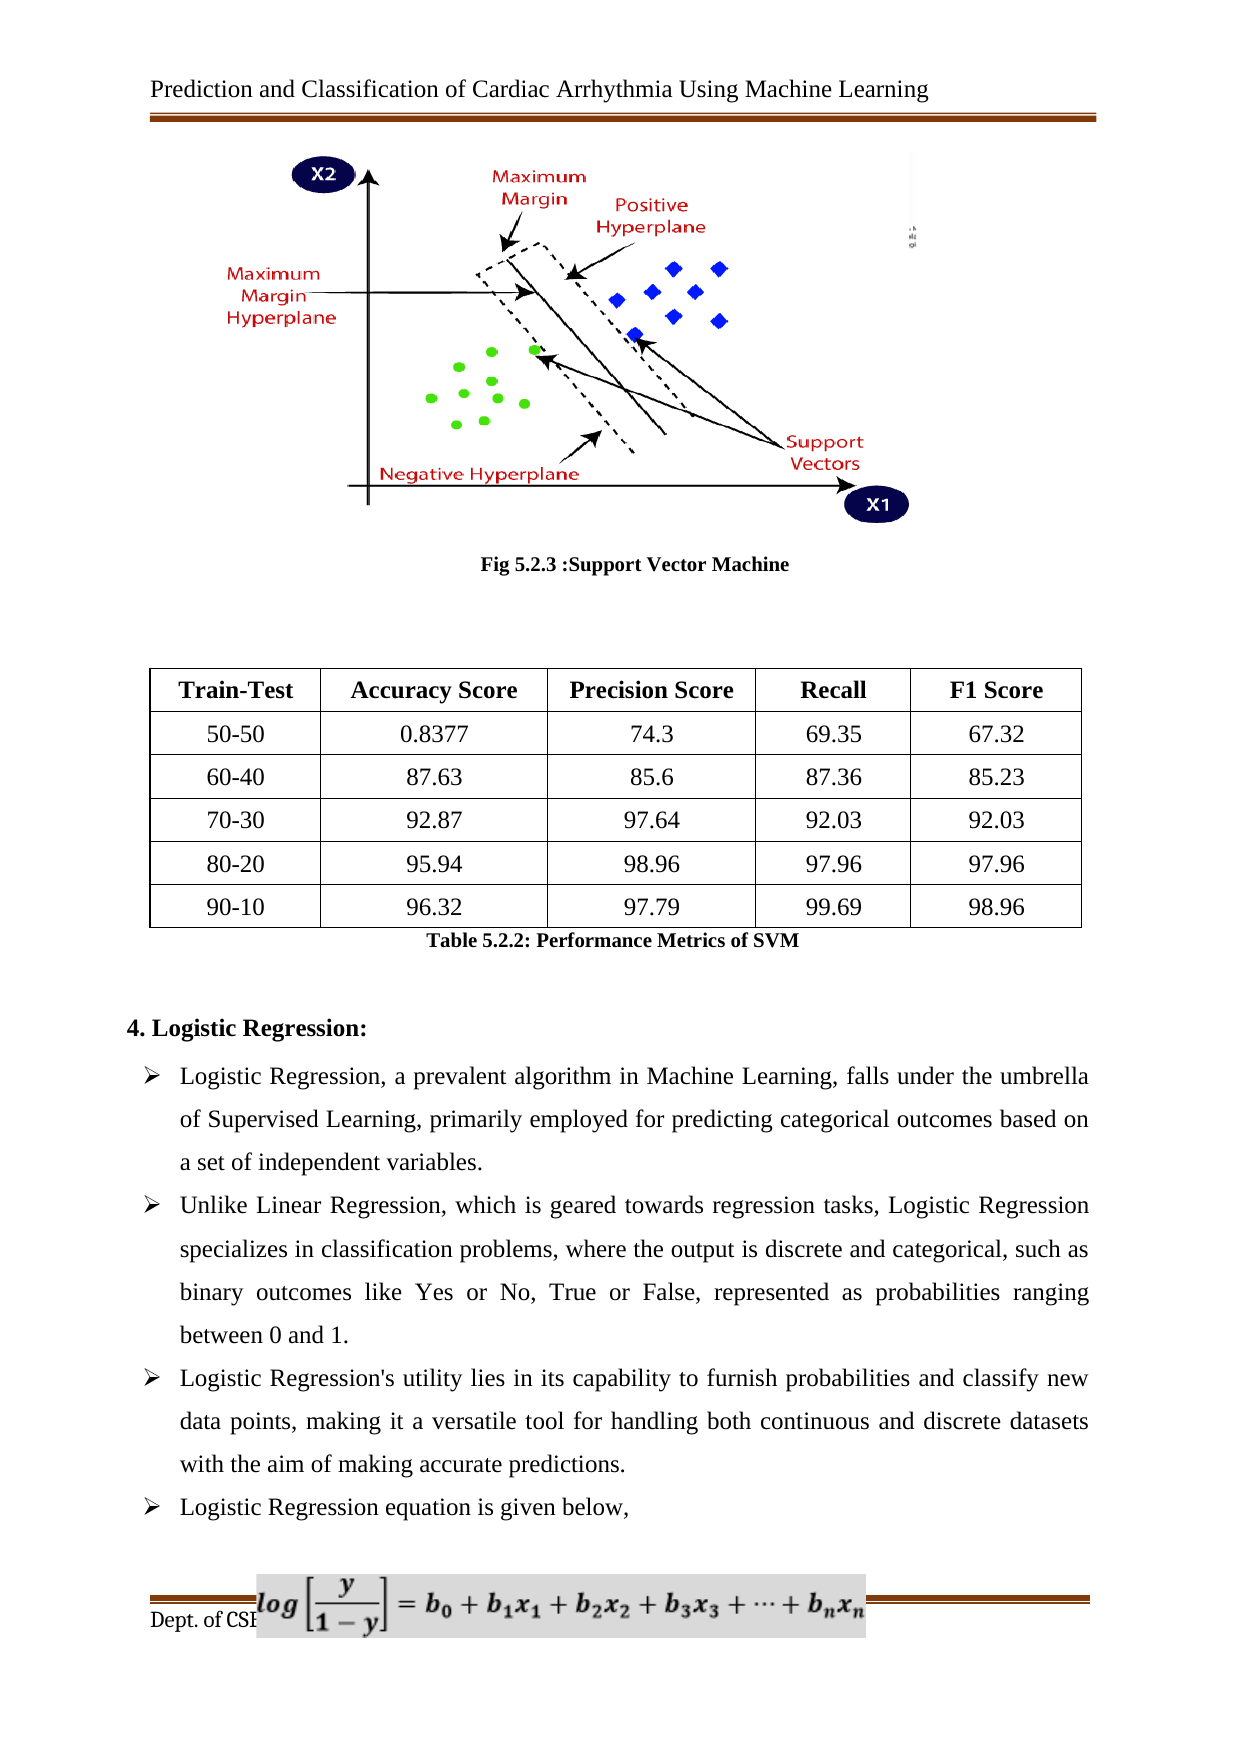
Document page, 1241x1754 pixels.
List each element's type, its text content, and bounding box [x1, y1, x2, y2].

table_cell 67.32 [911, 712, 1081, 754]
table_cell 95.94 [321, 842, 547, 884]
table_header Precision Score [548, 669, 755, 711]
table_cell 98.96 [548, 842, 755, 884]
table_cell 92.87 [321, 799, 547, 841]
table_cell 98.96 [911, 885, 1081, 927]
table_cell 97.96 [756, 842, 910, 884]
table_cell 97.64 [548, 799, 755, 841]
table_cell 87.63 [321, 755, 547, 797]
list Unlike Linear Regression, which is geared towards regression tasks, Logistic Regression specializes in classification problems, where the output is discrete and categorical, such as binary outcomes like Yes or No, True or False, represented as probabilities ranging between 0 and 1. [142, 1191, 1090, 1349]
table_cell 99.69 [756, 885, 910, 927]
list Logistic Regression equation is given below, [142, 1492, 1090, 1521]
table_cell 50-50 [151, 712, 320, 754]
list Logistic Regression's utility lies in its capability to furnish probabilities and classify new data points, making it a versatile tool for handling both continuous and discrete datasets with the aim of making accurate predictions. [142, 1363, 1090, 1478]
text Fig 5.2.3 :Support Vector Machine [179, 552, 1090, 576]
table_header F1 Score [911, 669, 1081, 711]
table_cell 74.3 [548, 712, 755, 754]
table_cell 85.6 [548, 755, 755, 797]
table_header Accuracy Score [321, 669, 547, 711]
table_cell 96.32 [321, 885, 547, 927]
table_cell 60-40 [151, 755, 320, 797]
table_header Recall [756, 669, 910, 711]
table_cell 70-30 [151, 799, 320, 841]
text Table 5.2.2: Performance Metrics of SVM [135, 928, 1090, 952]
table_cell 97.96 [911, 842, 1081, 884]
table_cell 92.03 [911, 799, 1081, 841]
table_cell 97.79 [548, 885, 755, 927]
table_cell 0.8377 [321, 712, 547, 754]
text 4. Logistic Regression: [120, 1013, 1090, 1042]
table_cell 80-20 [151, 842, 320, 884]
list Logistic Regression, a prevalent algorithm in Machine Learning, falls under the umbrella of Supervised Learning, primarily employed for predicting categorical outcomes based on a set of independent variables. [142, 1061, 1090, 1176]
table_cell 87.36 [756, 755, 910, 797]
table_cell 90-10 [151, 885, 320, 927]
table_cell 92.03 [756, 799, 910, 841]
table_cell 69.35 [756, 712, 910, 754]
table_cell 85.23 [911, 755, 1081, 797]
table_header Train-Test [151, 669, 320, 711]
picture [256, 1574, 866, 1638]
picture [227, 150, 917, 523]
